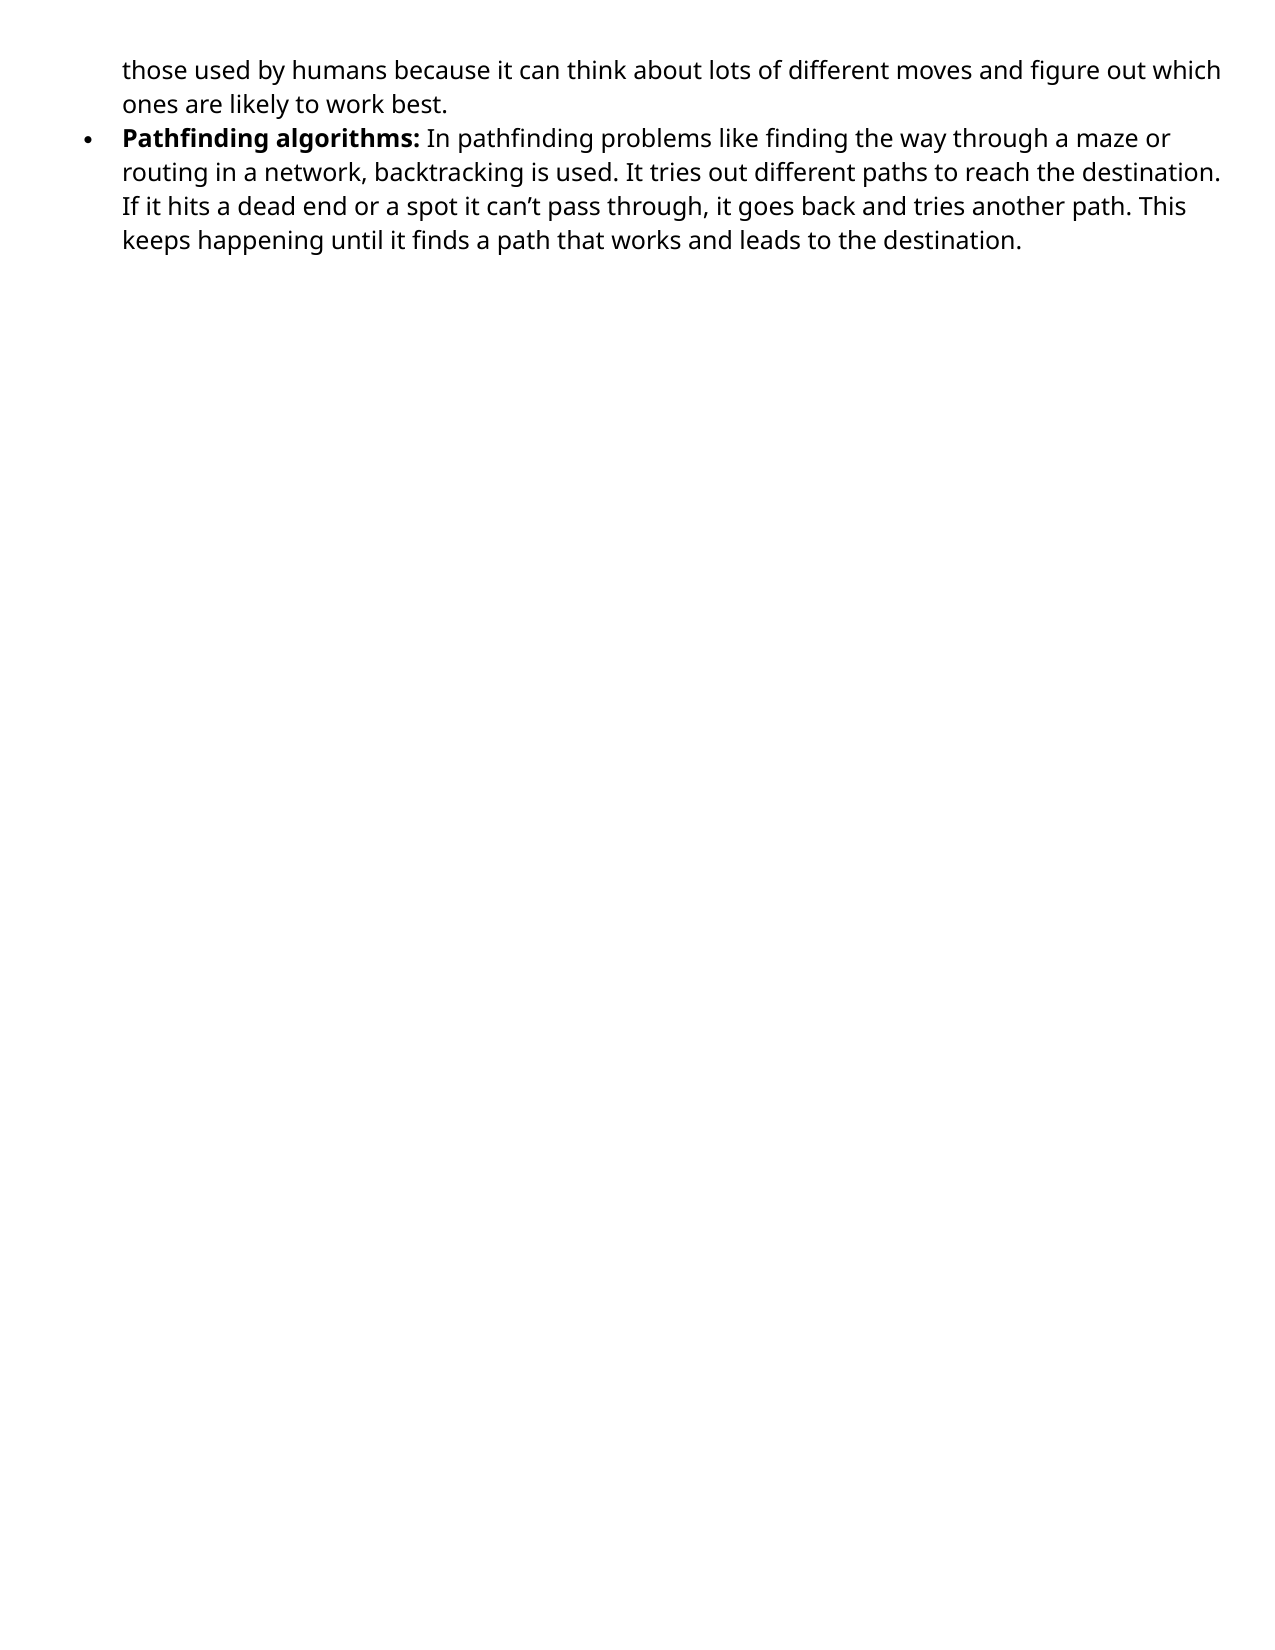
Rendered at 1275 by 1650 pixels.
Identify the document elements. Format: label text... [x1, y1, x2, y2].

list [84, 52, 1228, 121]
list Pathfinding algorithms: In pathfinding problems like finding the way through a maze or routing in a network, backtracking is used. It tries out different paths to reach the destination. If it hits a dead end or a spot it can’t pass through, it goes back and tries another path. This keeps happening until it finds a path that works and leads to the destination. [84, 121, 1228, 257]
